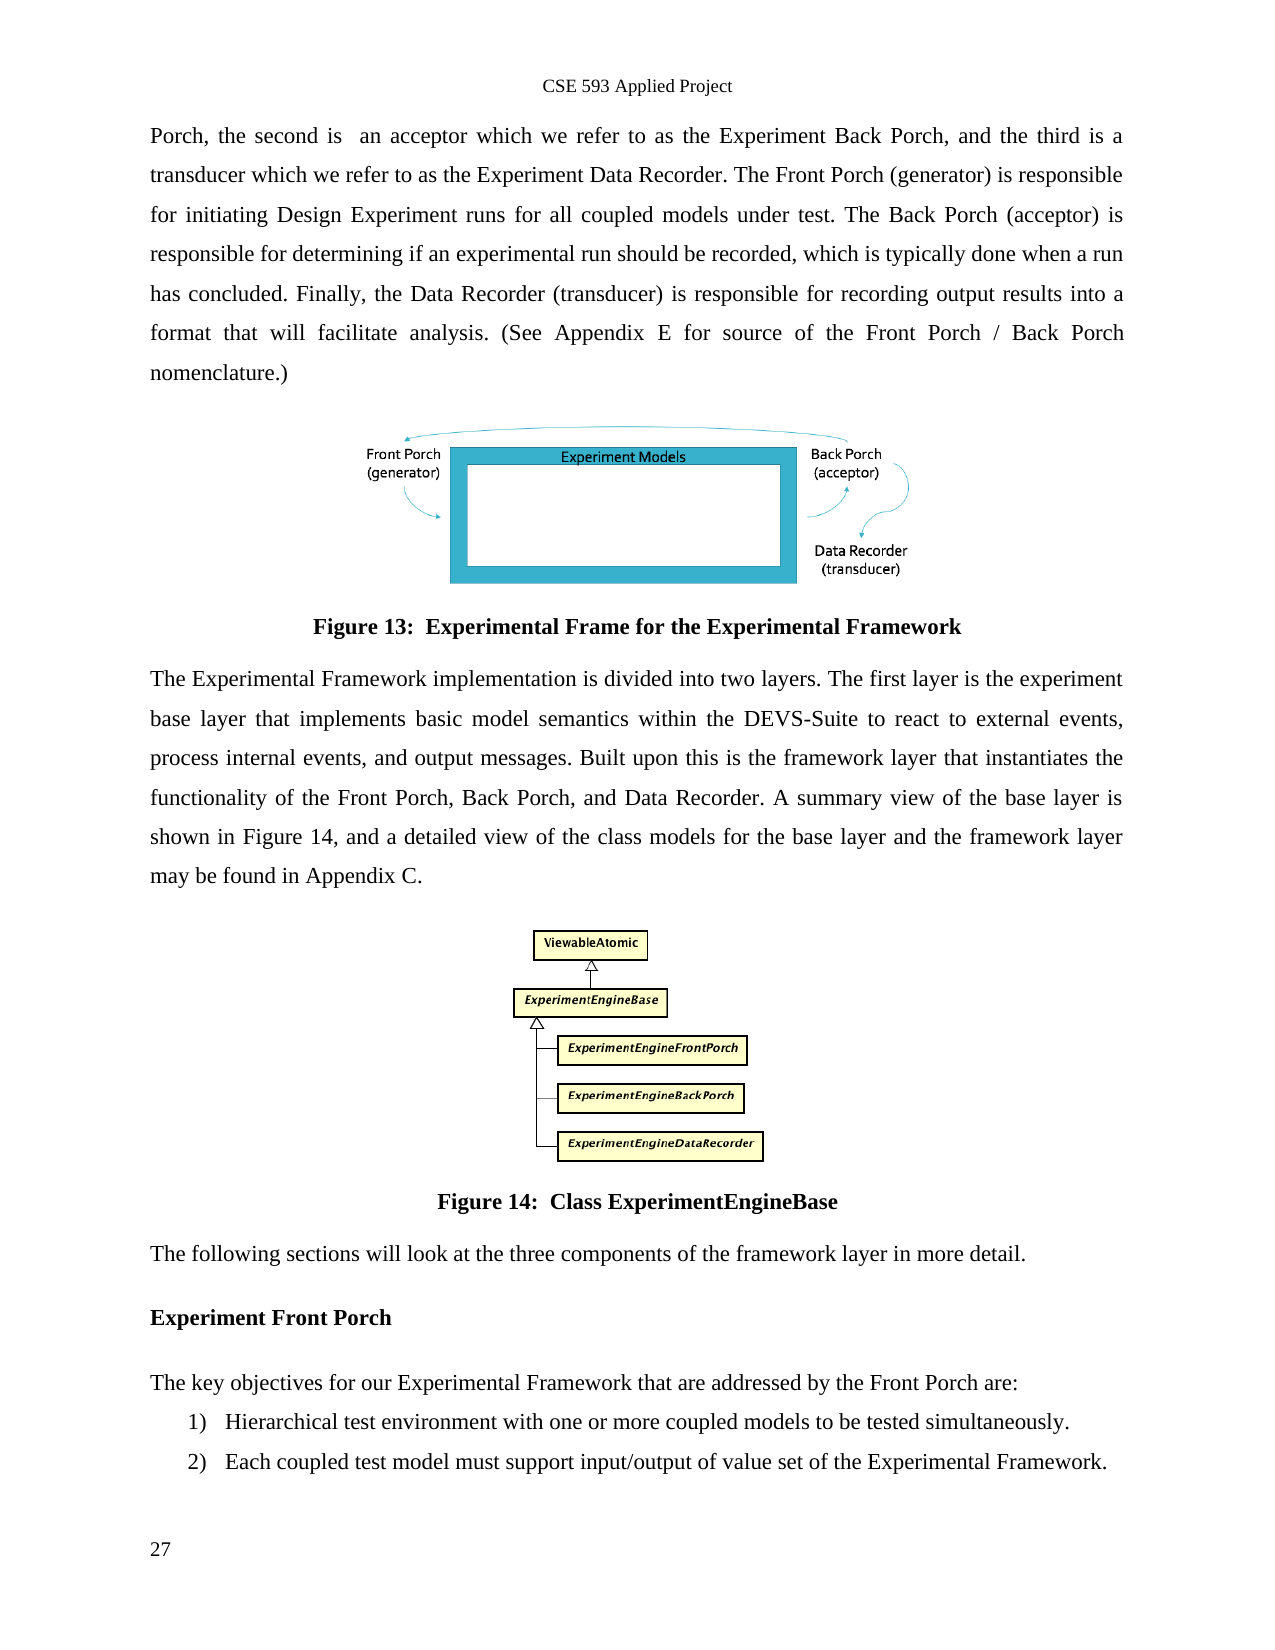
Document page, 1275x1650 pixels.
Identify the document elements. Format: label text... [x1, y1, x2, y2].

picture [365, 423, 910, 588]
picture [510, 927, 765, 1163]
list Each coupled test model must support input/output of value set of the Experimental Framework. [187, 1448, 1125, 1474]
list Hierarchical test environment with one or more coupled models to be tested simultaneously. [187, 1408, 1125, 1435]
text The Experimental Framework implementation is divided into two layers. The first layer is the experiment base layer that implements basic model semantics within the DEVS-Suite to react to external events, process internal events, and output messages. Built upon this is the framework layer that instantiates the functionality of the Front Porch, Back Porch, and Data Recorder. A summary view of the base layer is shown in Figure 14, and a detailed view of the class models for the base layer and the framework layer may be found in Appendix C. [150, 665, 1125, 889]
subtitle Experiment Front Porch [150, 1304, 1125, 1331]
text The following sections will look at the three components of the framework layer in more detail. [150, 1240, 1125, 1266]
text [150, 122, 1125, 385]
text The key objectives for our Experimental Framework that are addressed by the Front Porch are: [150, 1369, 1125, 1395]
